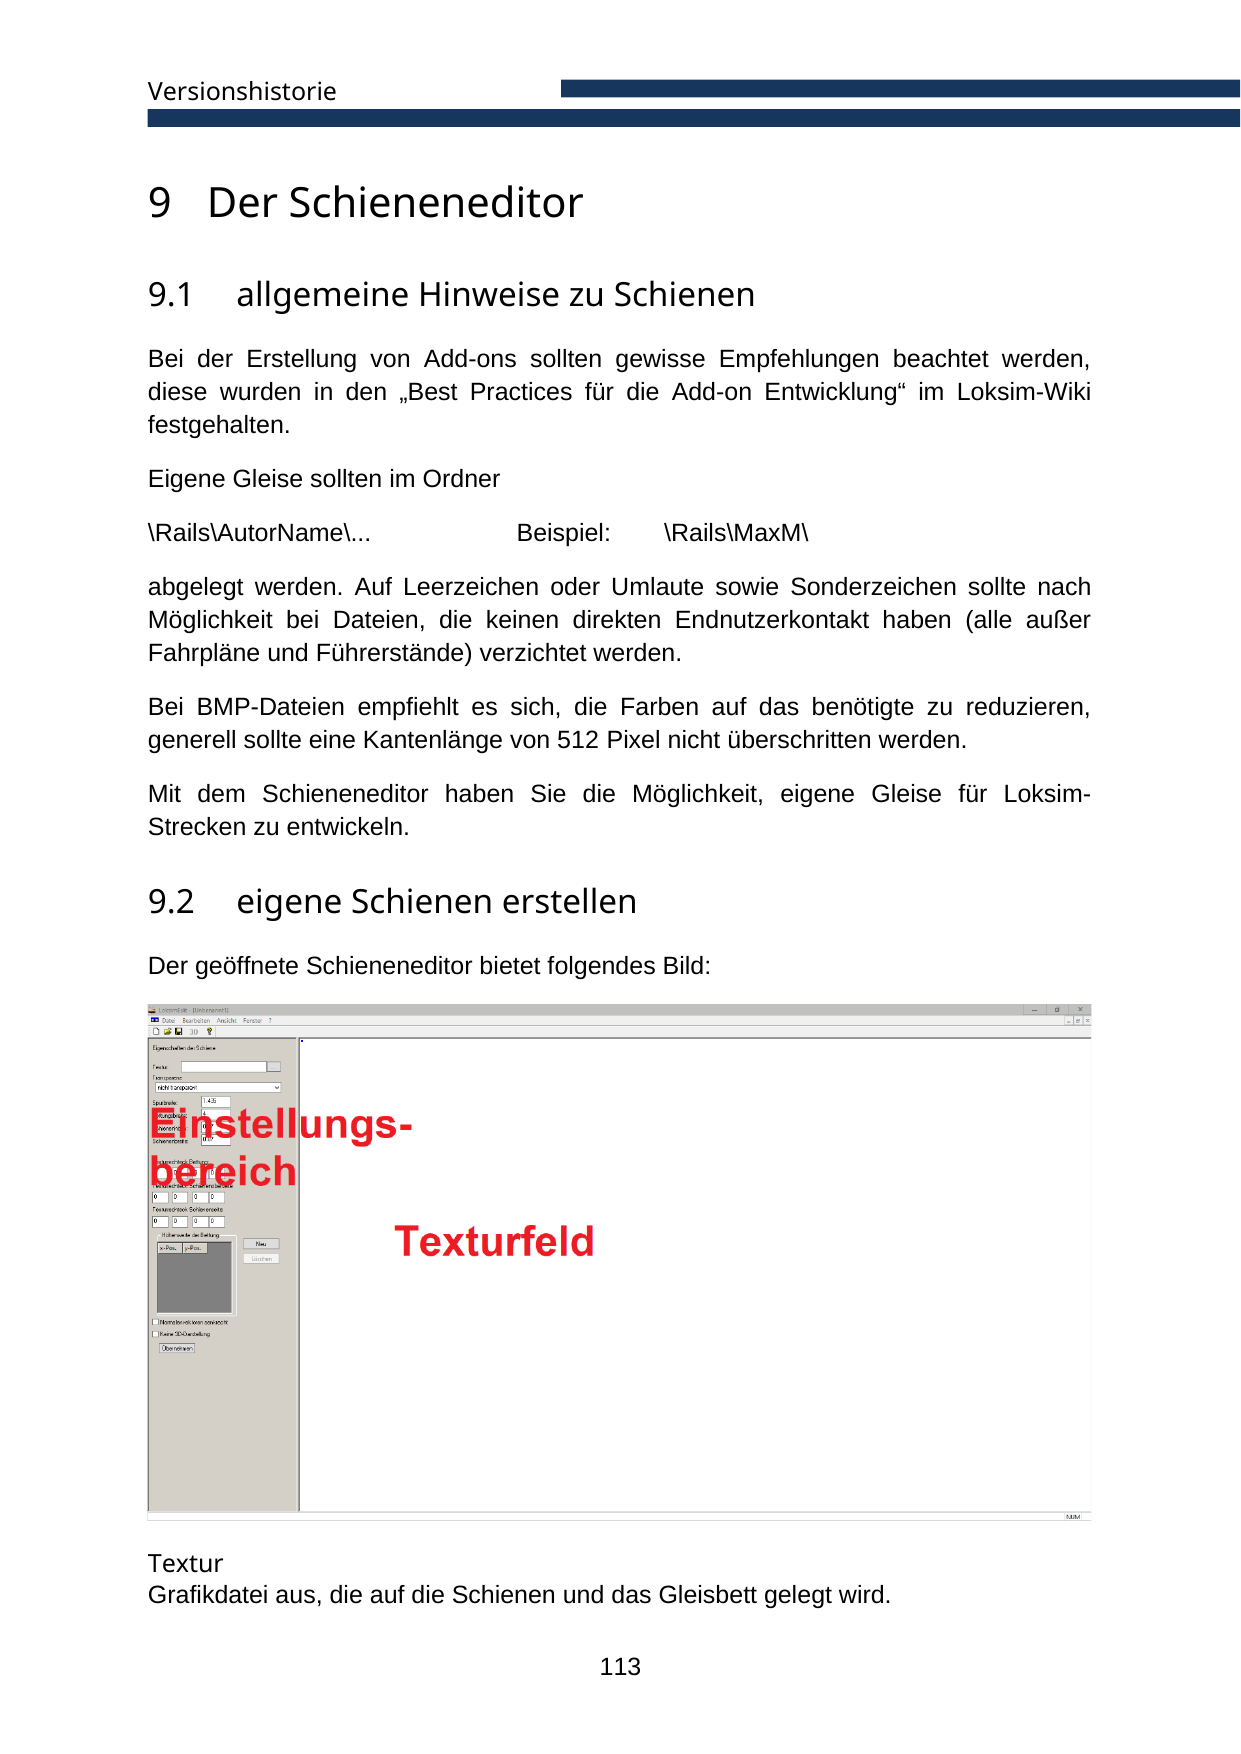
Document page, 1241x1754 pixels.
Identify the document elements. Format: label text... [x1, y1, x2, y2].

text abgelegt werden. Auf Leerzeichen oder Umlaute sowie Sonderzeichen sollte nach Möglichkeit bei Dateien, die keinen direkten Endnutzerkontakt haben (alle außer Fahrpläne und Führerstände) verzichtet werden. [148, 572, 1093, 667]
subtitle Der Schieneneditor [148, 173, 1093, 229]
subtitle eigene Schienen erstellen [148, 878, 1093, 923]
text Bei BMP-Dateien empfiehlt es sich, die Farben auf das benötigte zu reduzieren, generell sollte eine Kantenlänge von 512 Pixel nicht überschritten werden. [148, 692, 1093, 753]
text Der geöffnete Schieneneditor bietet folgendes Bild: [148, 951, 1093, 980]
text Mit dem Schieneneditor haben Sie die Möglichkeit, eigene Gleise für Loksim-Strecken zu entwickeln. [148, 778, 1093, 840]
picture [147, 1004, 1092, 1521]
text Bei der Erstellung von Add-ons sollten gewisse Empfehlungen beachtet werden, diese wurden in den „Best Practices für die Add-on Entwicklung“ im Loksim-Wiki festgehalten. [148, 344, 1093, 439]
text \Rails\AutorName\... Beispiel: \Rails\MaxM\ [148, 518, 1093, 547]
text Textur [148, 1546, 1093, 1580]
text Eigene Gleise sollten im Ordner [148, 464, 1093, 493]
text Grafikdatei aus, die auf die Schienen und das Gleisbett gelegt wird. [148, 1580, 1093, 1609]
subtitle allgemeine Hinweise zu Schienen [148, 271, 1093, 317]
